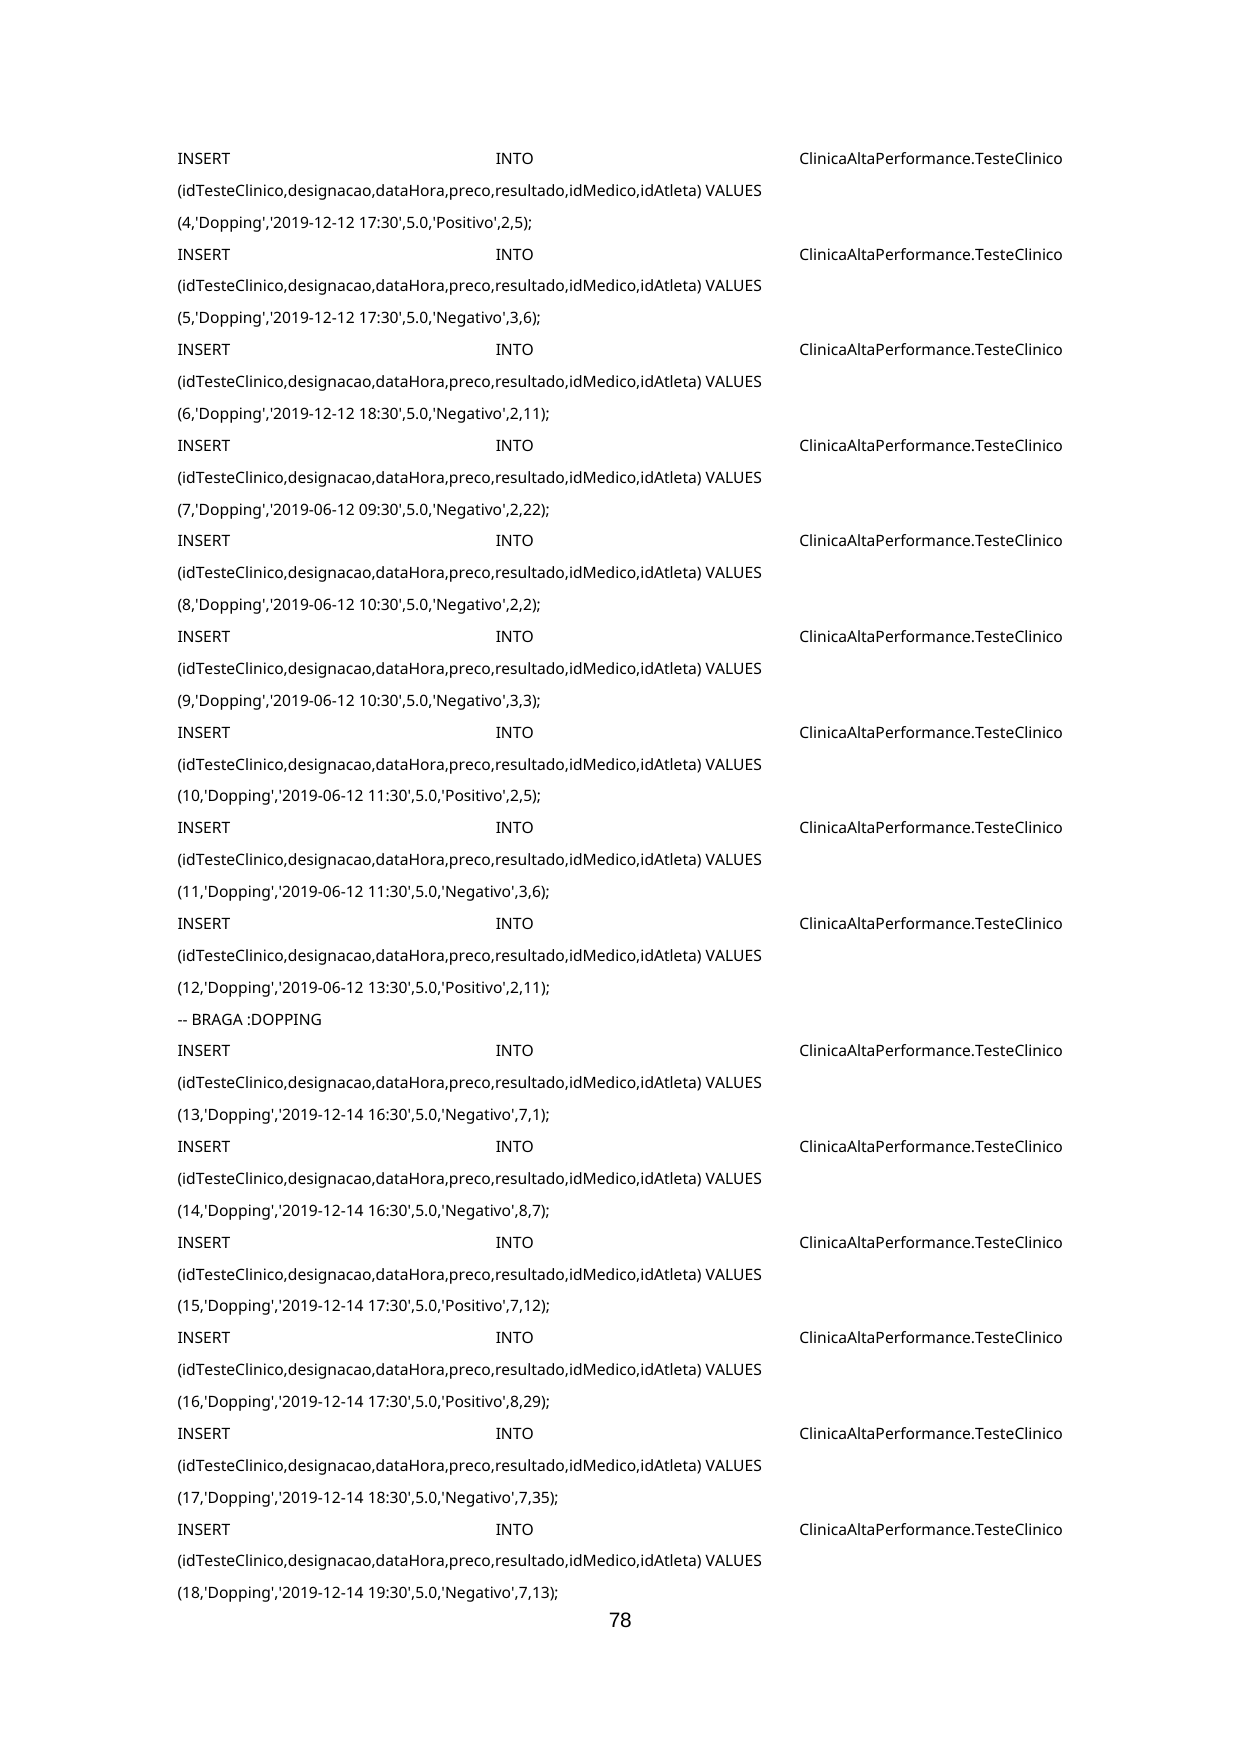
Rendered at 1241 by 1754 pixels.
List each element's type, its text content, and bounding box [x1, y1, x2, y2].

text (16,'Dopping','2019-12-14 17:30',5.0,'Positivo',8,29); [177, 1391, 1063, 1412]
text -- BRAGA :DOPPING [177, 1008, 1063, 1029]
text INSERT INTO ClinicaAltaPerformance.TesteClinico (idTesteClinico,designacao,dataHora,preco,resultado,idMedico,idAtleta) VALUES [177, 530, 1063, 583]
text INSERT INTO ClinicaAltaPerformance.TesteClinico (idTesteClinico,designacao,dataHora,preco,resultado,idMedico,idAtleta) VALUES [177, 1327, 1063, 1380]
text (18,'Dopping','2019-12-14 19:30',5.0,'Negativo',7,13); [177, 1582, 1063, 1603]
text INSERT INTO ClinicaAltaPerformance.TesteClinico (idTesteClinico,designacao,dataHora,preco,resultado,idMedico,idAtleta) VALUES [177, 243, 1063, 296]
text INSERT INTO ClinicaAltaPerformance.TesteClinico (idTesteClinico,designacao,dataHora,preco,resultado,idMedico,idAtleta) VALUES [177, 1136, 1063, 1189]
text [177, 1518, 1063, 1571]
text INSERT INTO ClinicaAltaPerformance.TesteClinico (idTesteClinico,designacao,dataHora,preco,resultado,idMedico,idAtleta) VALUES [177, 1423, 1063, 1476]
text (15,'Dopping','2019-12-14 17:30',5.0,'Positivo',7,12); [177, 1295, 1063, 1316]
text (4,'Dopping','2019-12-12 17:30',5.0,'Positivo',2,5); [177, 211, 1063, 233]
text (11,'Dopping','2019-06-12 11:30',5.0,'Negativo',3,6); [177, 881, 1063, 902]
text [177, 148, 1063, 201]
text INSERT INTO ClinicaAltaPerformance.TesteClinico (idTesteClinico,designacao,dataHora,preco,resultado,idMedico,idAtleta) VALUES [177, 721, 1063, 774]
text (17,'Dopping','2019-12-14 18:30',5.0,'Negativo',7,35); [177, 1486, 1063, 1508]
text INSERT INTO ClinicaAltaPerformance.TesteClinico (idTesteClinico,designacao,dataHora,preco,resultado,idMedico,idAtleta) VALUES [177, 817, 1063, 870]
text INSERT INTO ClinicaAltaPerformance.TesteClinico (idTesteClinico,designacao,dataHora,preco,resultado,idMedico,idAtleta) VALUES [177, 1231, 1063, 1284]
text (5,'Dopping','2019-12-12 17:30',5.0,'Negativo',3,6); [177, 307, 1063, 328]
text INSERT INTO ClinicaAltaPerformance.TesteClinico (idTesteClinico,designacao,dataHora,preco,resultado,idMedico,idAtleta) VALUES [177, 913, 1063, 966]
text (6,'Dopping','2019-12-12 18:30',5.0,'Negativo',2,11); [177, 403, 1063, 424]
text (7,'Dopping','2019-06-12 09:30',5.0,'Negativo',2,22); [177, 498, 1063, 519]
text (14,'Dopping','2019-12-14 16:30',5.0,'Negativo',8,7); [177, 1199, 1063, 1221]
text INSERT INTO ClinicaAltaPerformance.TesteClinico (idTesteClinico,designacao,dataHora,preco,resultado,idMedico,idAtleta) VALUES [177, 1040, 1063, 1093]
text (9,'Dopping','2019-06-12 10:30',5.0,'Negativo',3,3); [177, 689, 1063, 711]
text (8,'Dopping','2019-06-12 10:30',5.0,'Negativo',2,2); [177, 594, 1063, 615]
text (10,'Dopping','2019-06-12 11:30',5.0,'Positivo',2,5); [177, 785, 1063, 806]
text (13,'Dopping','2019-12-14 16:30',5.0,'Negativo',7,1); [177, 1104, 1063, 1125]
text INSERT INTO ClinicaAltaPerformance.TesteClinico (idTesteClinico,designacao,dataHora,preco,resultado,idMedico,idAtleta) VALUES [177, 434, 1063, 488]
text INSERT INTO ClinicaAltaPerformance.TesteClinico (idTesteClinico,designacao,dataHora,preco,resultado,idMedico,idAtleta) VALUES [177, 626, 1063, 679]
text INSERT INTO ClinicaAltaPerformance.TesteClinico (idTesteClinico,designacao,dataHora,preco,resultado,idMedico,idAtleta) VALUES [177, 339, 1063, 392]
text (12,'Dopping','2019-06-12 13:30',5.0,'Positivo',2,11); [177, 976, 1063, 998]
